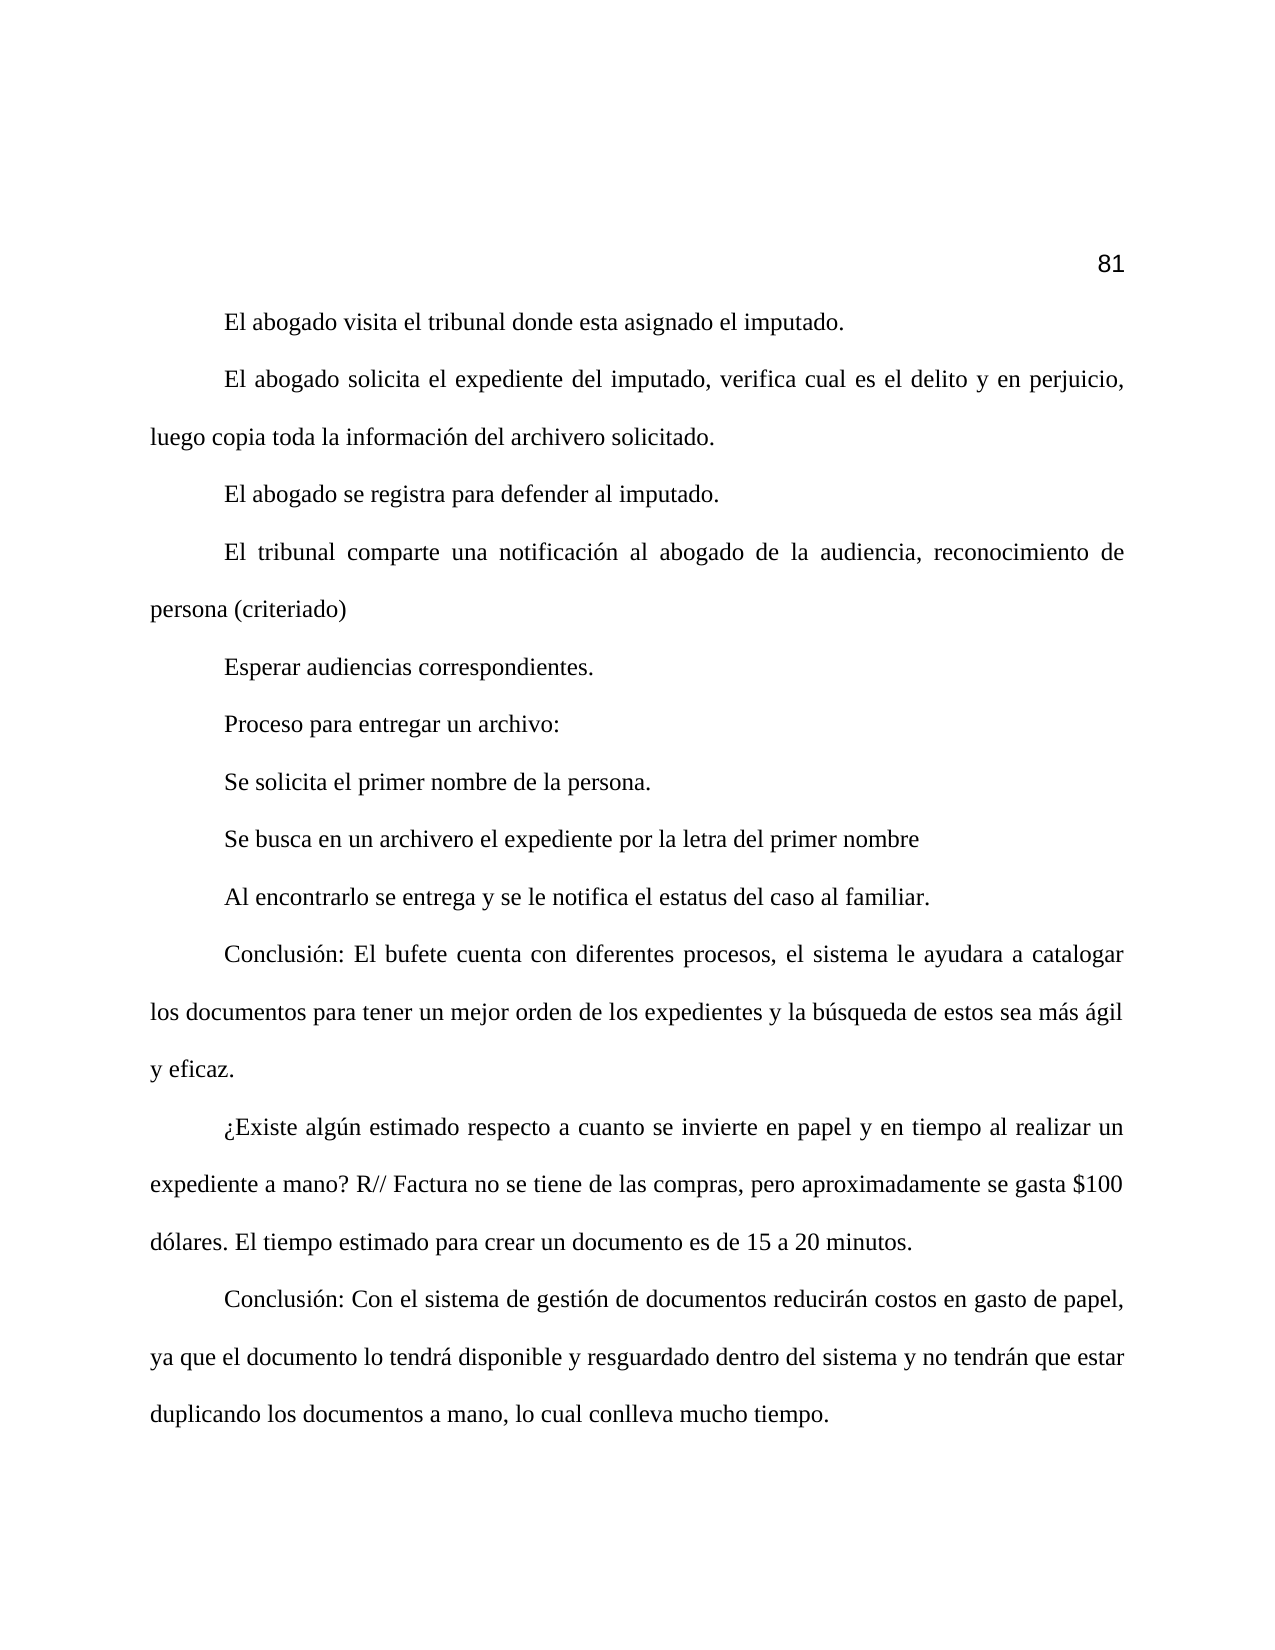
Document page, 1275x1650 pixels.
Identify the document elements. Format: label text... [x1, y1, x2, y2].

text Esperar audiencias correspondientes. [150, 652, 1125, 681]
text ¿Existe algún estimado respecto a cuanto se invierte en papel y en tiempo al realizar un expediente a mano? R// Factura no se tiene de las compras, pero aproximadamente se gasta $100 dólares. El tiempo estimado para crear un documento es de 15 a 20 minutos. [150, 1112, 1125, 1256]
text Conclusión: El bufete cuenta con diferentes procesos, el sistema le ayudara a catalogar los documentos para tener un mejor orden de los expedientes y la búsqueda de estos sea más ágil y eficaz. [150, 939, 1125, 1083]
text Se busca en un archivero el expediente por la letra del primer nombre [150, 824, 1125, 853]
text El abogado se registra para defender al imputado. [150, 479, 1125, 508]
text Al encontrarlo se entrega y se le notifica el estatus del caso al familiar. [150, 882, 1125, 911]
text El abogado visita el tribunal donde esta asignado el imputado. [150, 307, 1125, 336]
text El tribunal comparte una notificación al abogado de la audiencia, reconocimiento de persona (criteriado) [150, 537, 1125, 623]
text Proceso para entregar un archivo: [150, 709, 1125, 738]
text Se solicita el primer nombre de la persona. [150, 767, 1125, 796]
text Conclusión: Con el sistema de gestión de documentos reducirán costos en gasto de papel, ya que el documento lo tendrá disponible y resguardado dentro del sistema y no tendrán que estar duplicando los documentos a mano, lo cual conlleva mucho tiempo. [150, 1284, 1125, 1428]
text El abogado solicita el expediente del imputado, verifica cual es el delito y en perjuicio, luego copia toda la información del archivero solicitado. [150, 364, 1125, 451]
